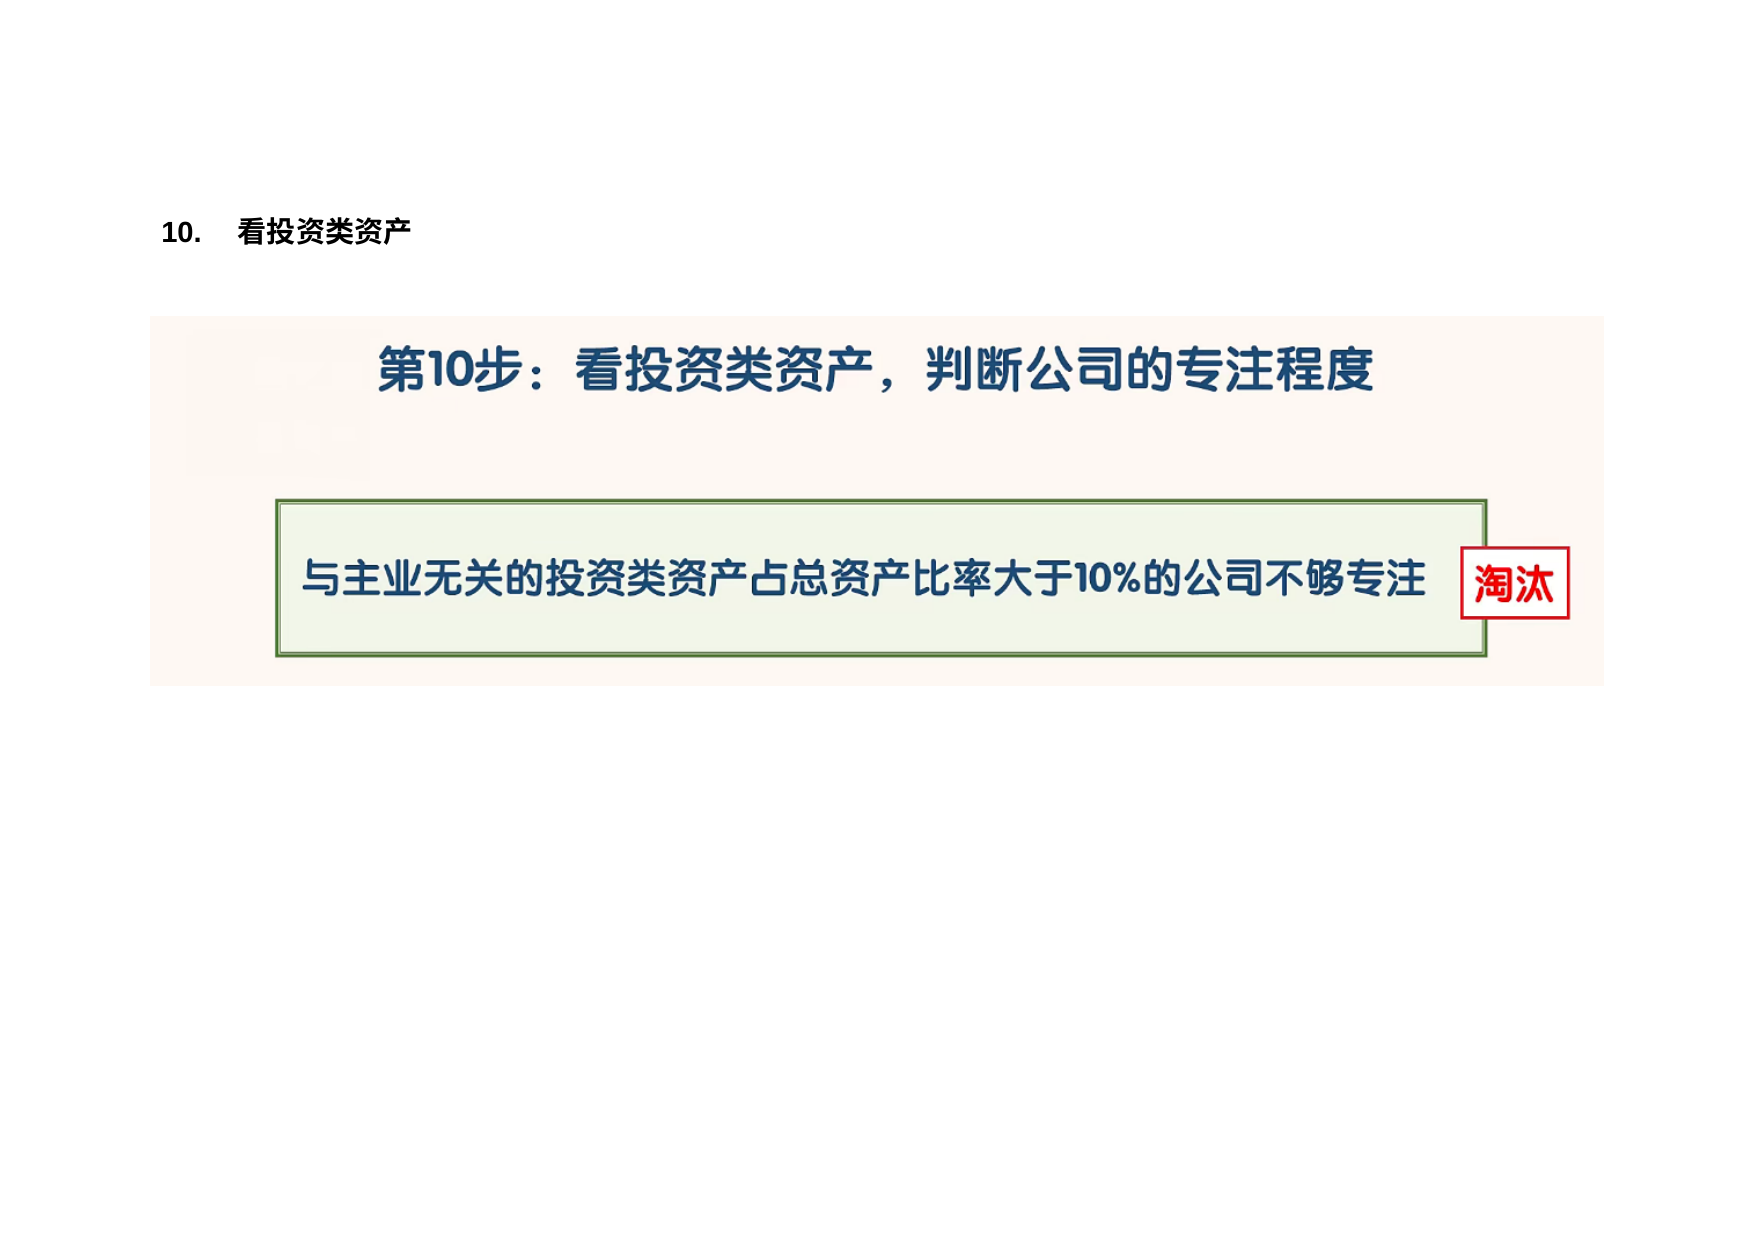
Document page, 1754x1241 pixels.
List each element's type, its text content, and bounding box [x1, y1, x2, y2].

picture [150, 316, 1604, 686]
subtitle 看投资类资产 [161, 198, 1604, 263]
